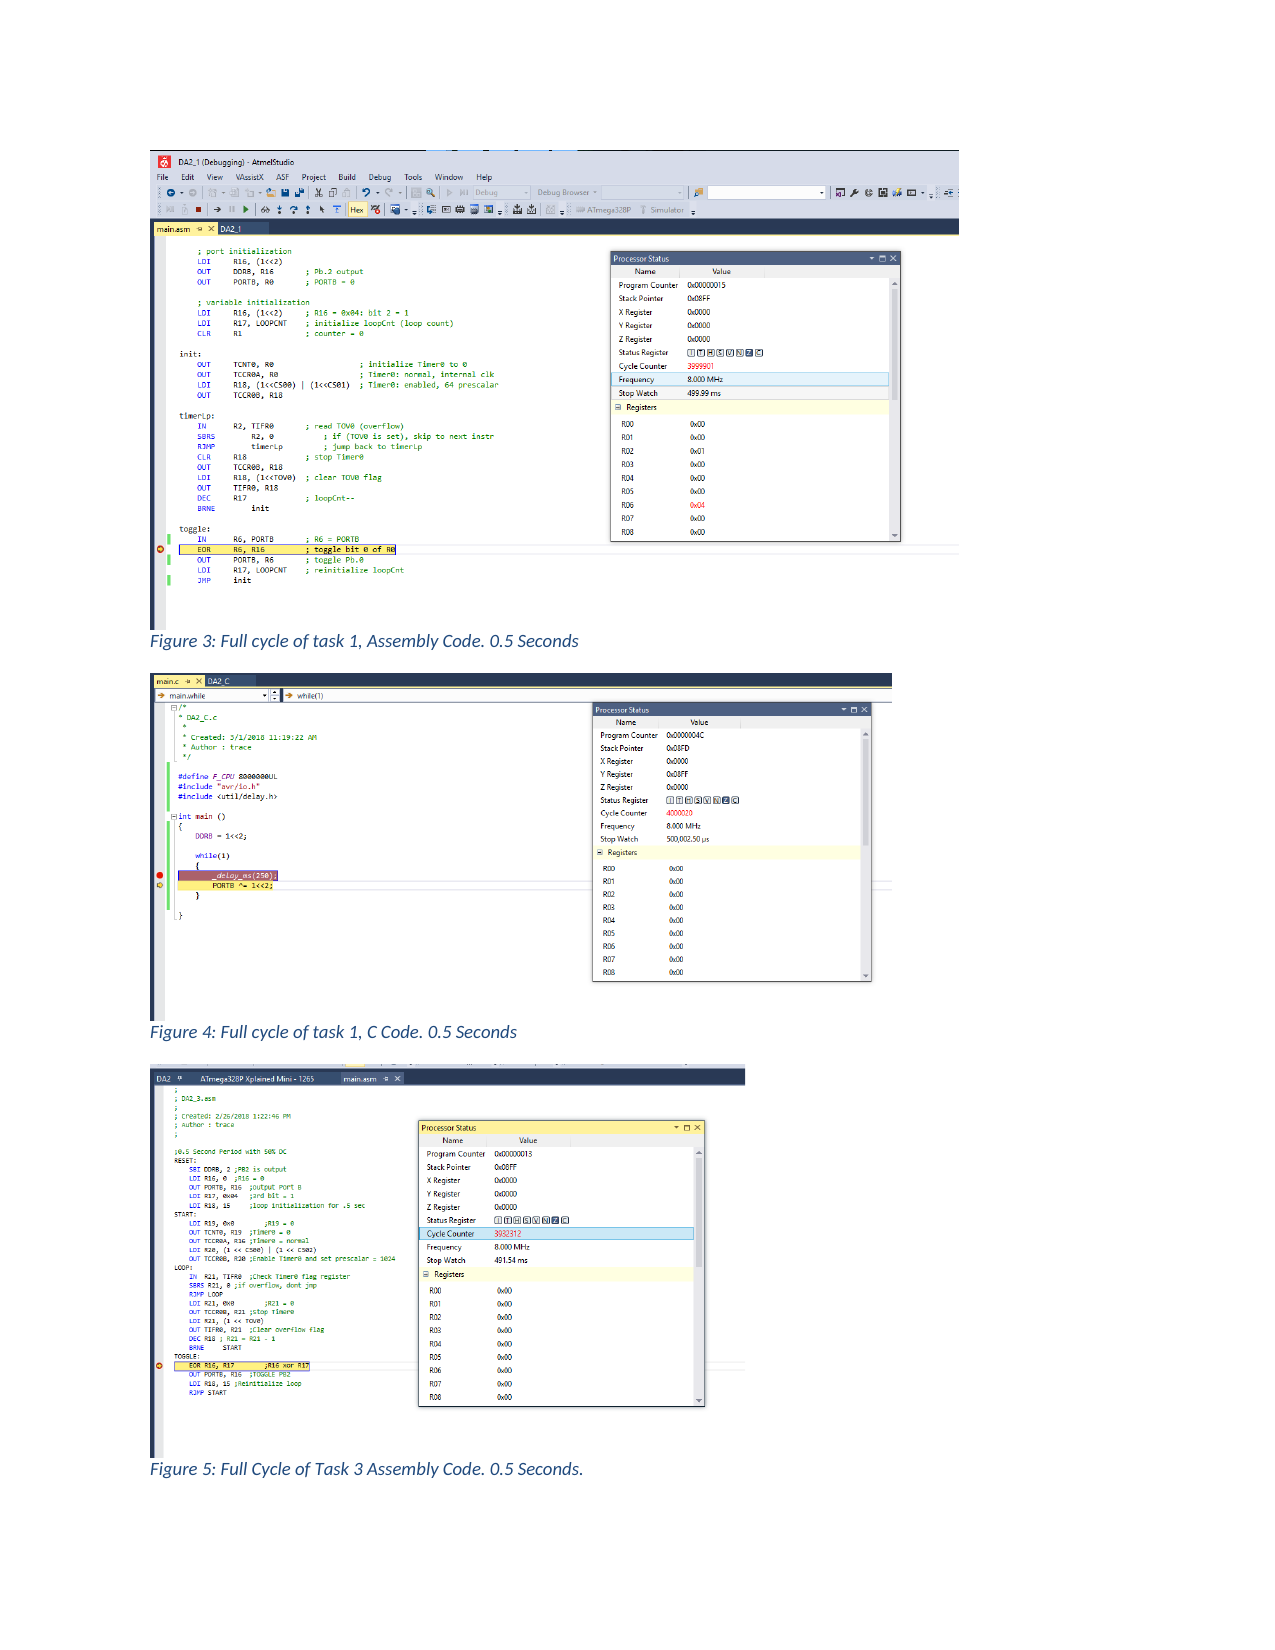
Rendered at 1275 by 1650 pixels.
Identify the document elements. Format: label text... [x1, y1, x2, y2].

picture [150, 1064, 746, 1458]
picture [150, 150, 959, 630]
picture [150, 673, 892, 1021]
